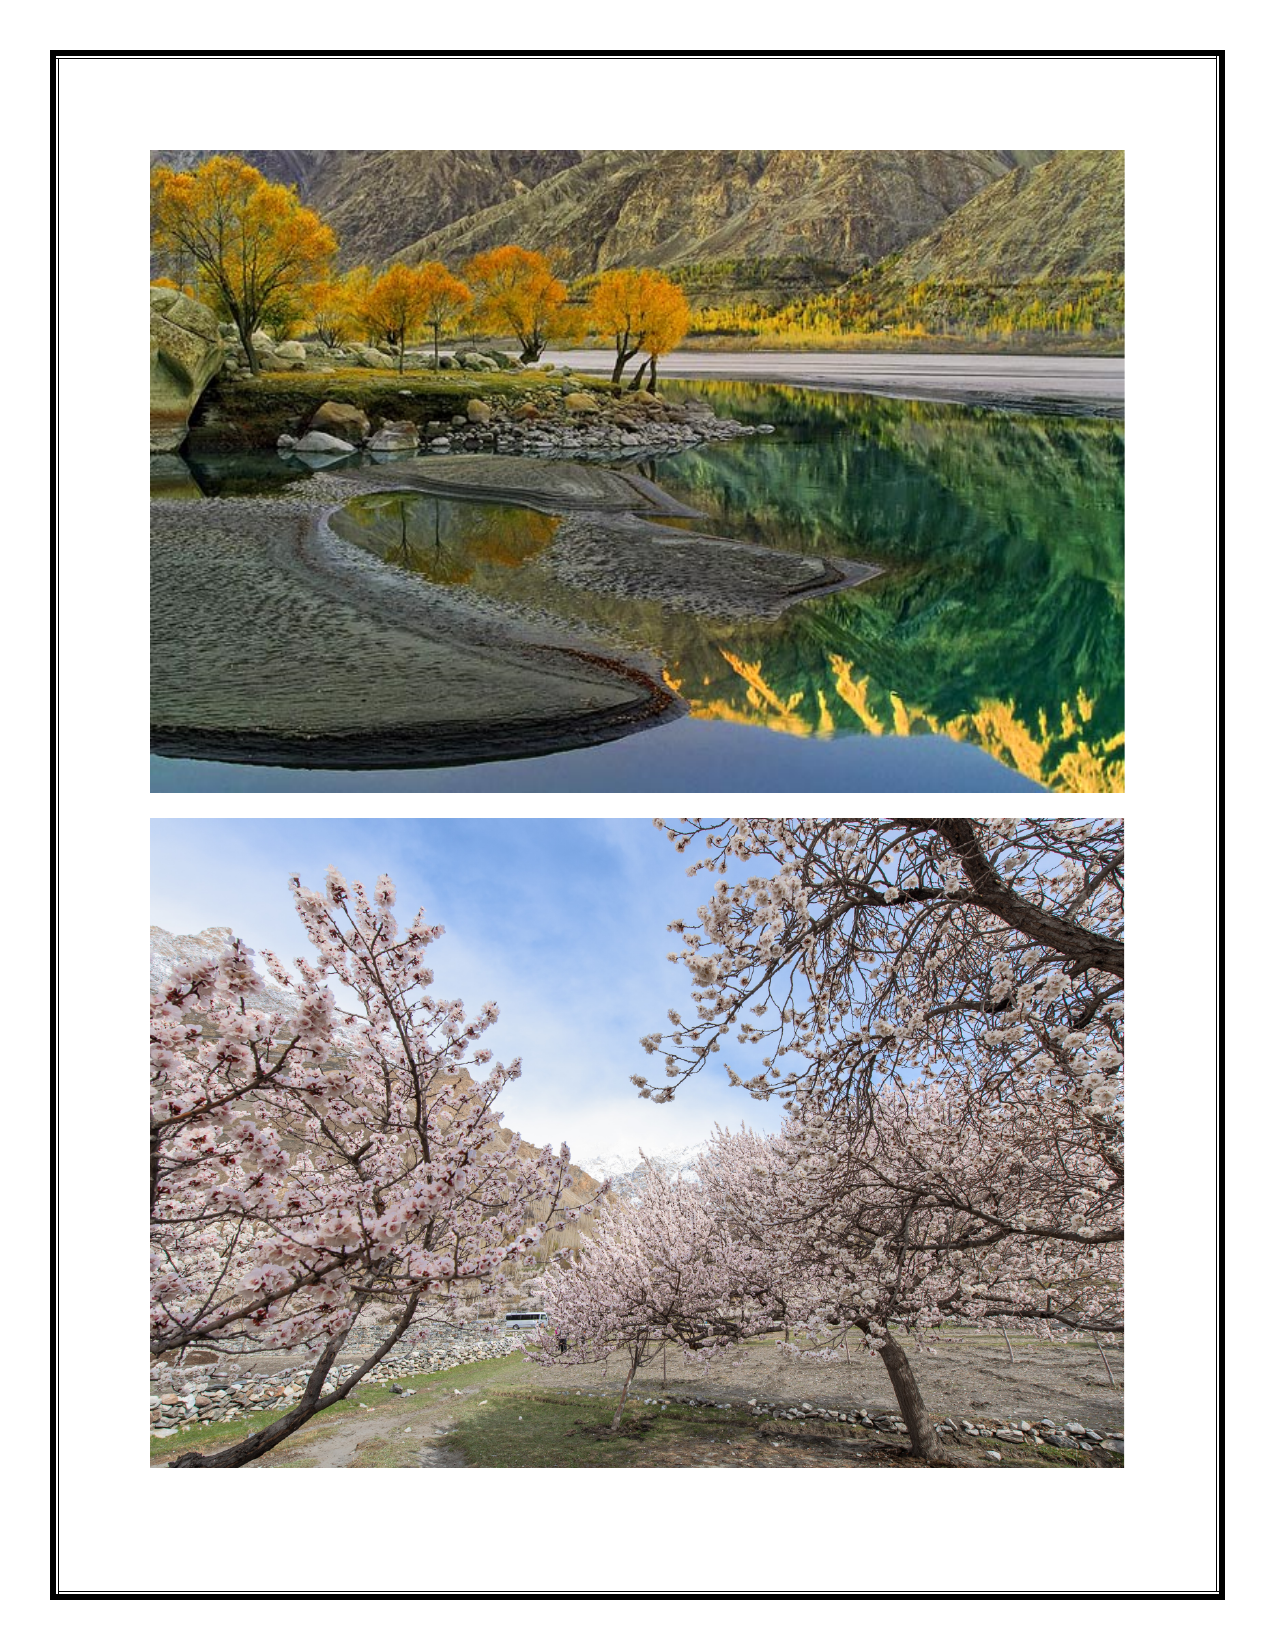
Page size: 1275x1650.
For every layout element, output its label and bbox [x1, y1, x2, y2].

picture [150, 818, 1125, 1468]
picture [150, 150, 1125, 793]
